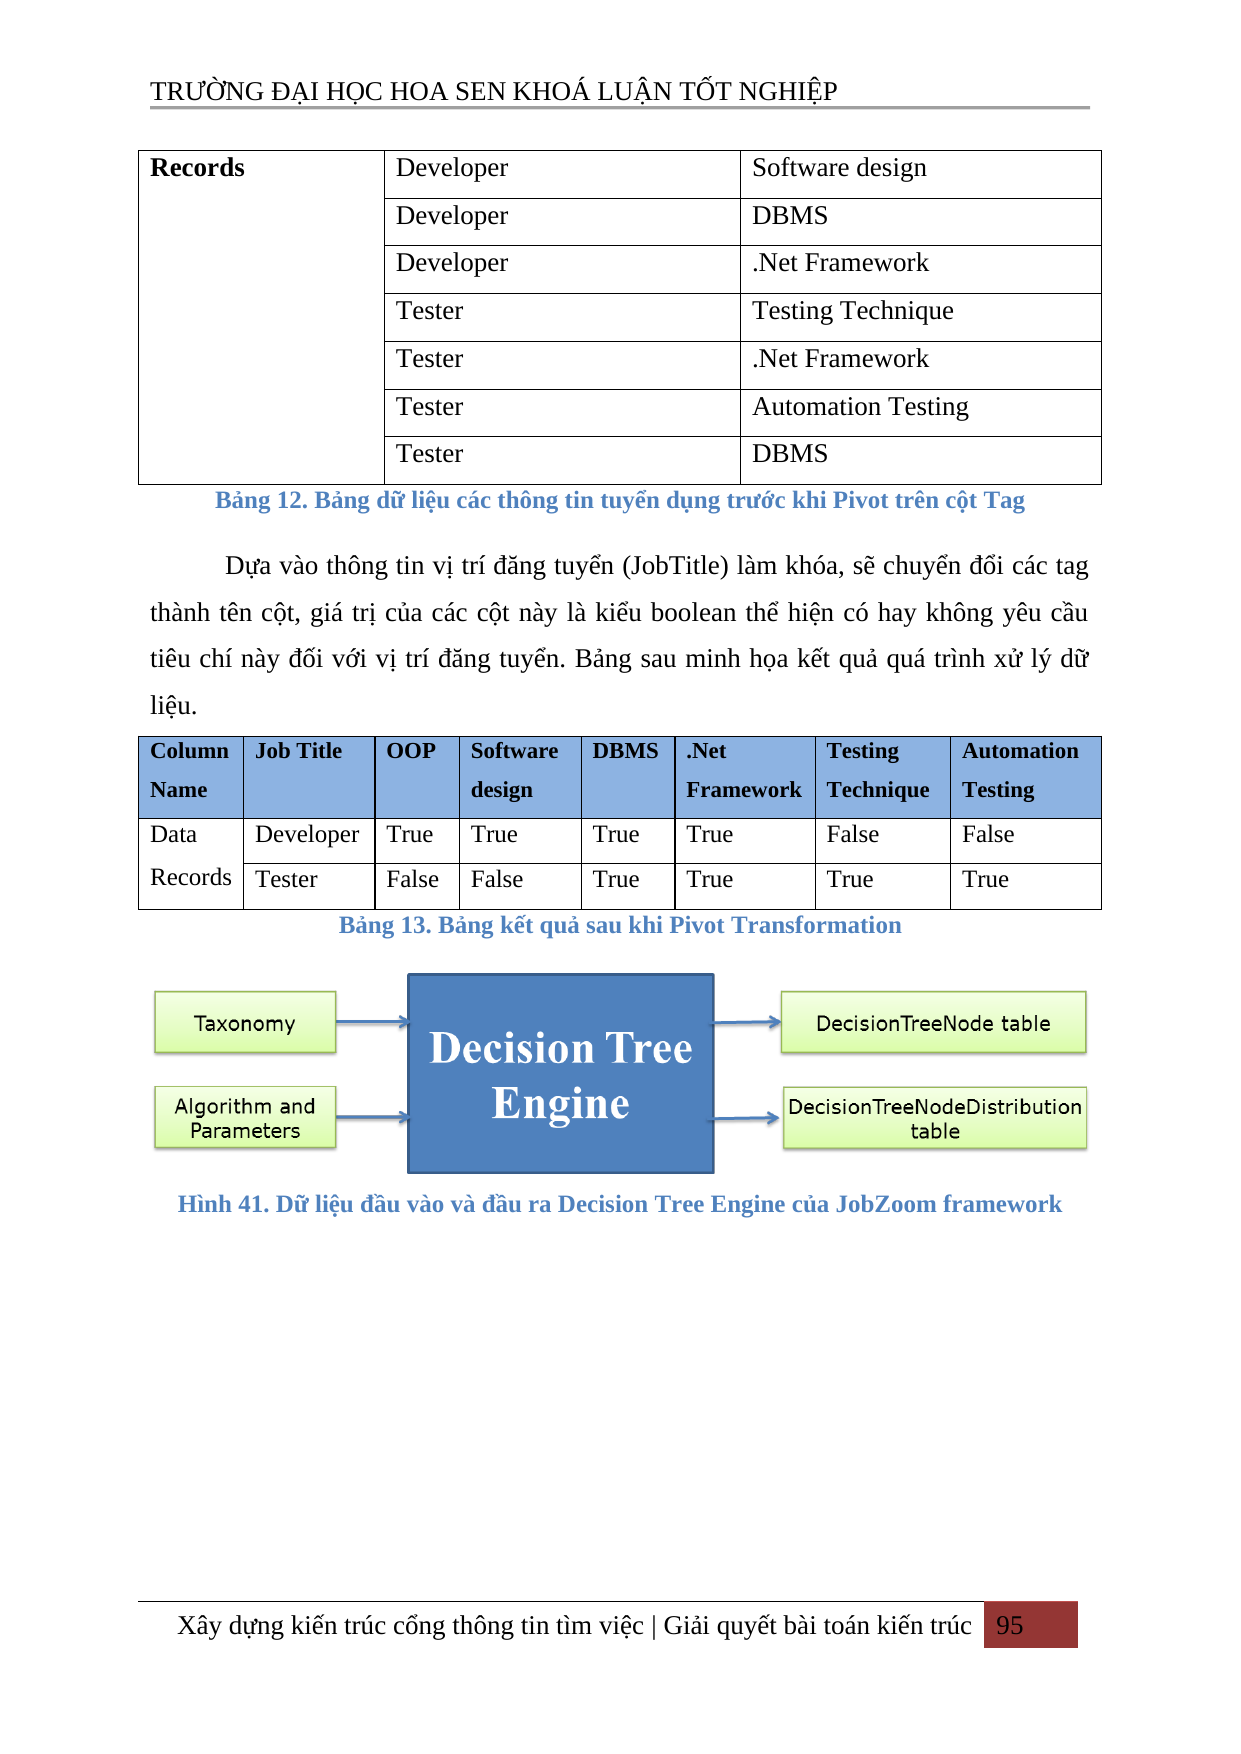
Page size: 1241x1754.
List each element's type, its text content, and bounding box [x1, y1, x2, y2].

table_cell False [951, 819, 1101, 863]
table_cell Tester [385, 294, 740, 341]
table_cell Tester [385, 437, 740, 484]
text Bảng 13. Bảng kết quả sau khi Pivot Transformation [150, 910, 1090, 938]
table_cell False [376, 864, 459, 909]
table_cell True [816, 864, 950, 909]
table_cell .Net Framework [741, 342, 1101, 388]
table_cell Software design [741, 151, 1101, 198]
table_cell True [951, 864, 1101, 909]
table_cell Data Records [139, 151, 384, 484]
text Bảng 12. Bảng dữ liệu các thông tin tuyển dụng trước khi Pivot trên cột Tag [150, 485, 1090, 514]
table_cell Data Records [139, 819, 243, 909]
table_cell Developer [244, 819, 374, 863]
table_cell True [582, 819, 674, 863]
table_header Column Name [139, 737, 243, 818]
table_header .Net Framework [676, 737, 815, 818]
table_cell DBMS [741, 437, 1101, 484]
table_cell Testing Technique [741, 294, 1101, 341]
table_header DBMS [582, 737, 674, 818]
table_cell DBMS [741, 199, 1101, 245]
table_cell Tester [244, 864, 374, 909]
table_cell True [676, 819, 815, 863]
table_header Software design [460, 737, 581, 818]
table_cell Tester [385, 390, 740, 436]
table_header Automation Testing [951, 737, 1101, 818]
table_cell True [676, 864, 815, 909]
text Hình 41. Dữ liệu đầu vào và đầu ra Decision Tree Engine của JobZoom framework [150, 1189, 1090, 1217]
table_cell .Net Framework [741, 246, 1101, 293]
table_cell Developer [385, 199, 740, 245]
table_cell True [376, 819, 459, 863]
table_cell Developer [385, 151, 740, 198]
table_cell True [582, 864, 674, 909]
picture [150, 973, 1091, 1174]
table_cell False [816, 819, 950, 863]
table_cell False [460, 864, 581, 909]
table_cell Developer [385, 246, 740, 293]
table_cell Tester [385, 342, 740, 388]
text Dựa vào thông tin vị trí đăng tuyển (JobTitle) làm khóa, sẽ chuyển đổi các tag thành tên cột, giá trị của các cột này là kiểu boolean thể hiện có hay không yêu cầu tiêu chí này đối với vị trí đăng tuyển. Bảng sau minh họa kết quả quá trình xử lý dữ liệu. [150, 549, 1090, 720]
table_cell Automation Testing [741, 390, 1101, 436]
table_header Job Title [244, 737, 374, 818]
table_cell True [460, 819, 581, 863]
table_header OOP [376, 737, 459, 818]
table_header Testing Technique [816, 737, 950, 818]
